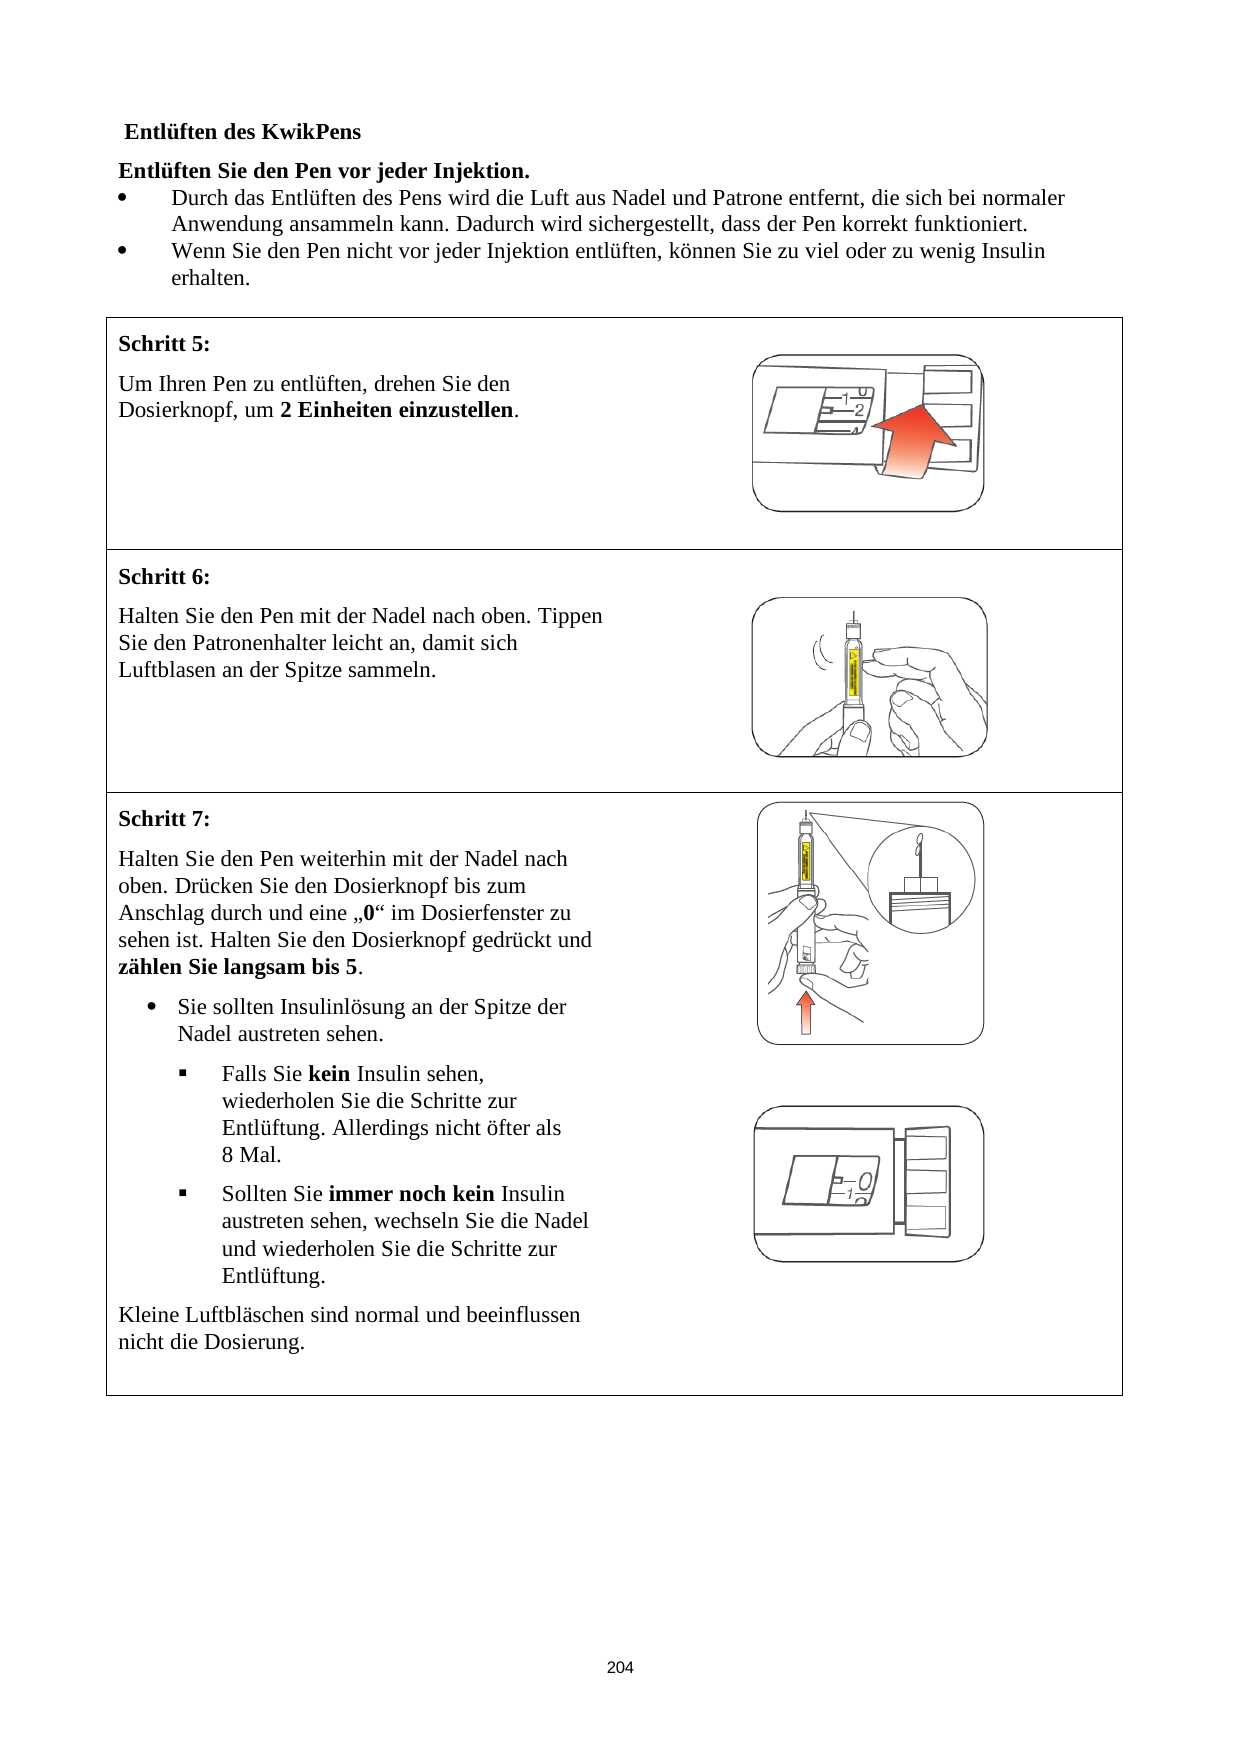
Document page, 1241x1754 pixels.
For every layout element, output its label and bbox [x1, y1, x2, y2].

picture [749, 796, 988, 1052]
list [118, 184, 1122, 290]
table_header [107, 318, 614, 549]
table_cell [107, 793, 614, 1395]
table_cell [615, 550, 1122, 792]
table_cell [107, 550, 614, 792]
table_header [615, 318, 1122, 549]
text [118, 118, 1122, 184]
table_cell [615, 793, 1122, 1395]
